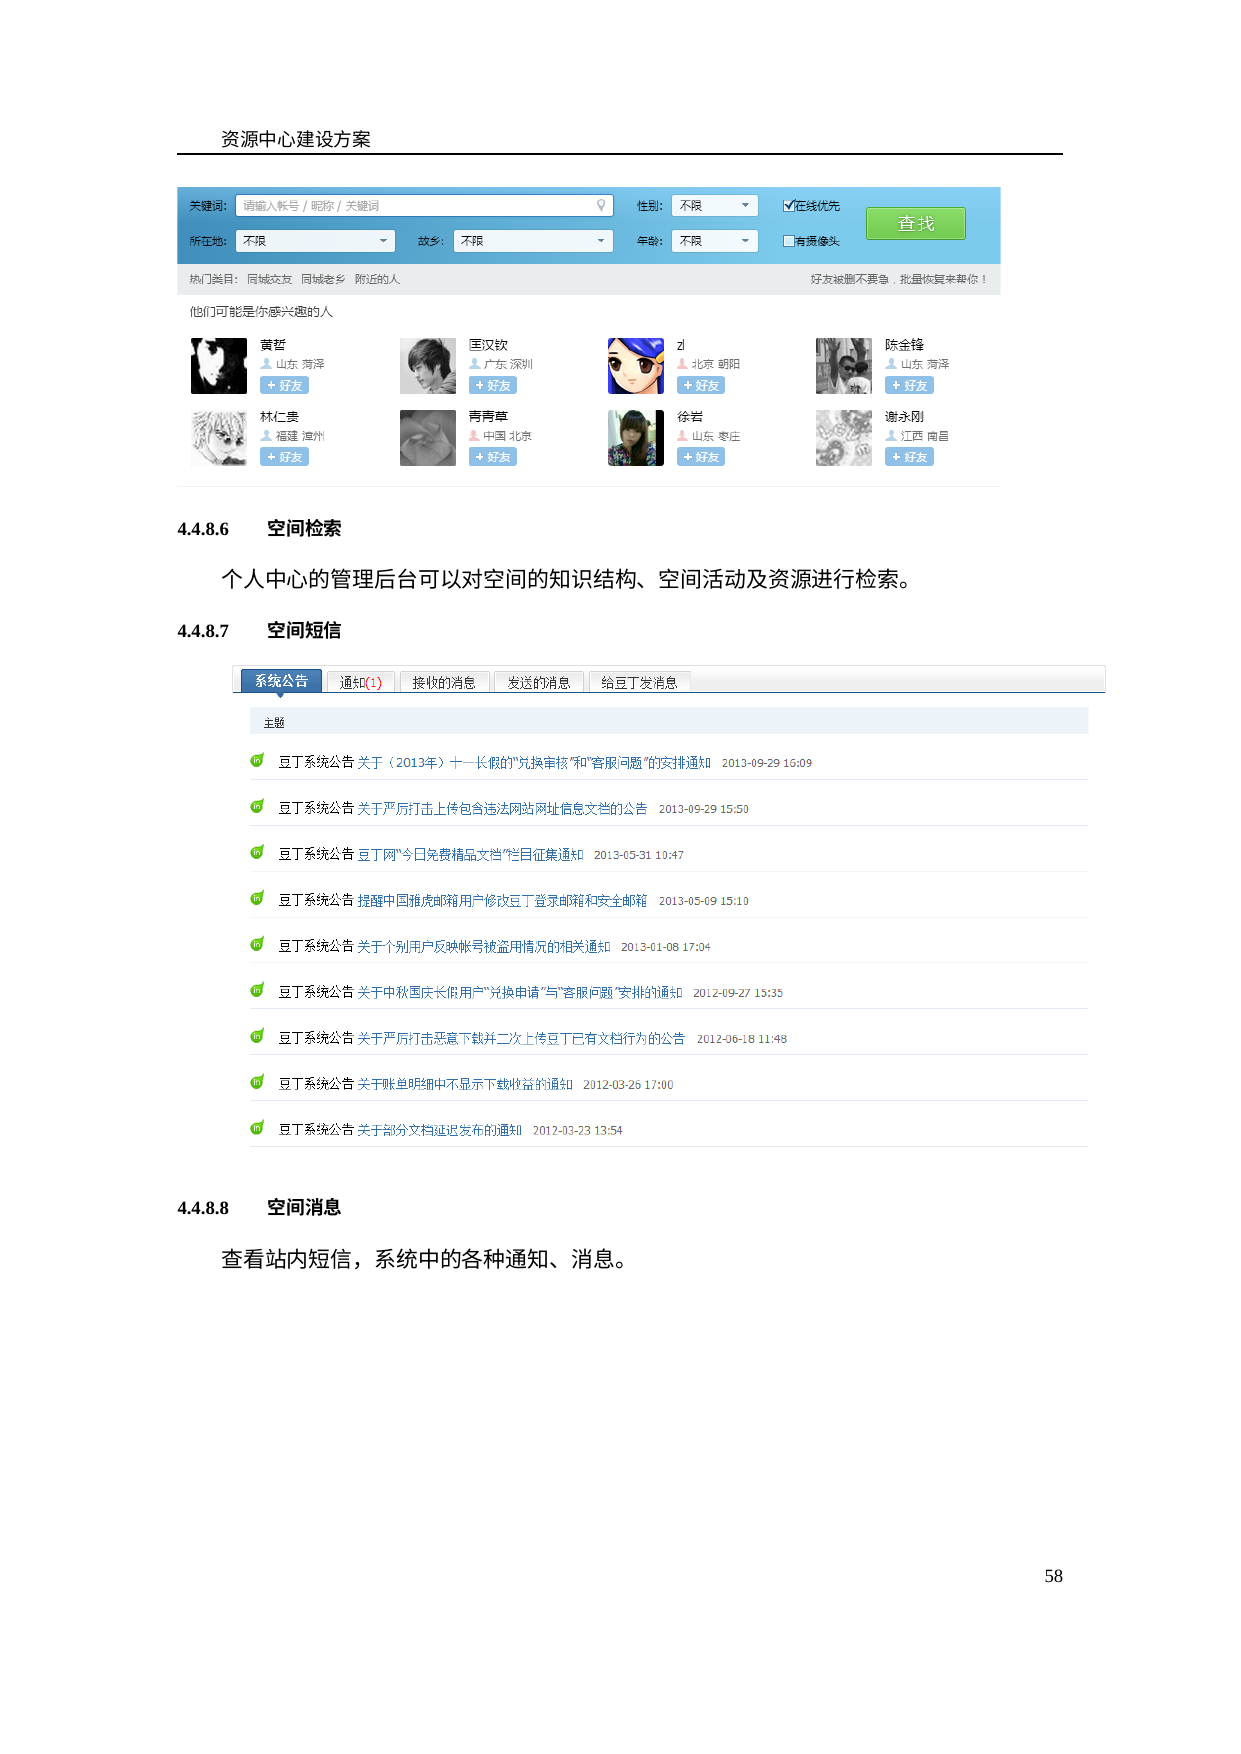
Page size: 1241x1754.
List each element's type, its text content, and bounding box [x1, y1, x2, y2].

subtitle 空间短信 [177, 612, 1063, 646]
picture [221, 663, 1107, 1153]
subtitle 空间检索 [177, 510, 1063, 544]
text 查看站内短信，系统中的各种通知、消息。 [177, 1241, 1063, 1274]
picture [177, 187, 1001, 487]
subtitle 空间消息 [177, 1189, 1063, 1223]
text 个人中心的管理后台可以对空间的知识结构、空间活动及资源进行检索。 [177, 561, 1063, 595]
